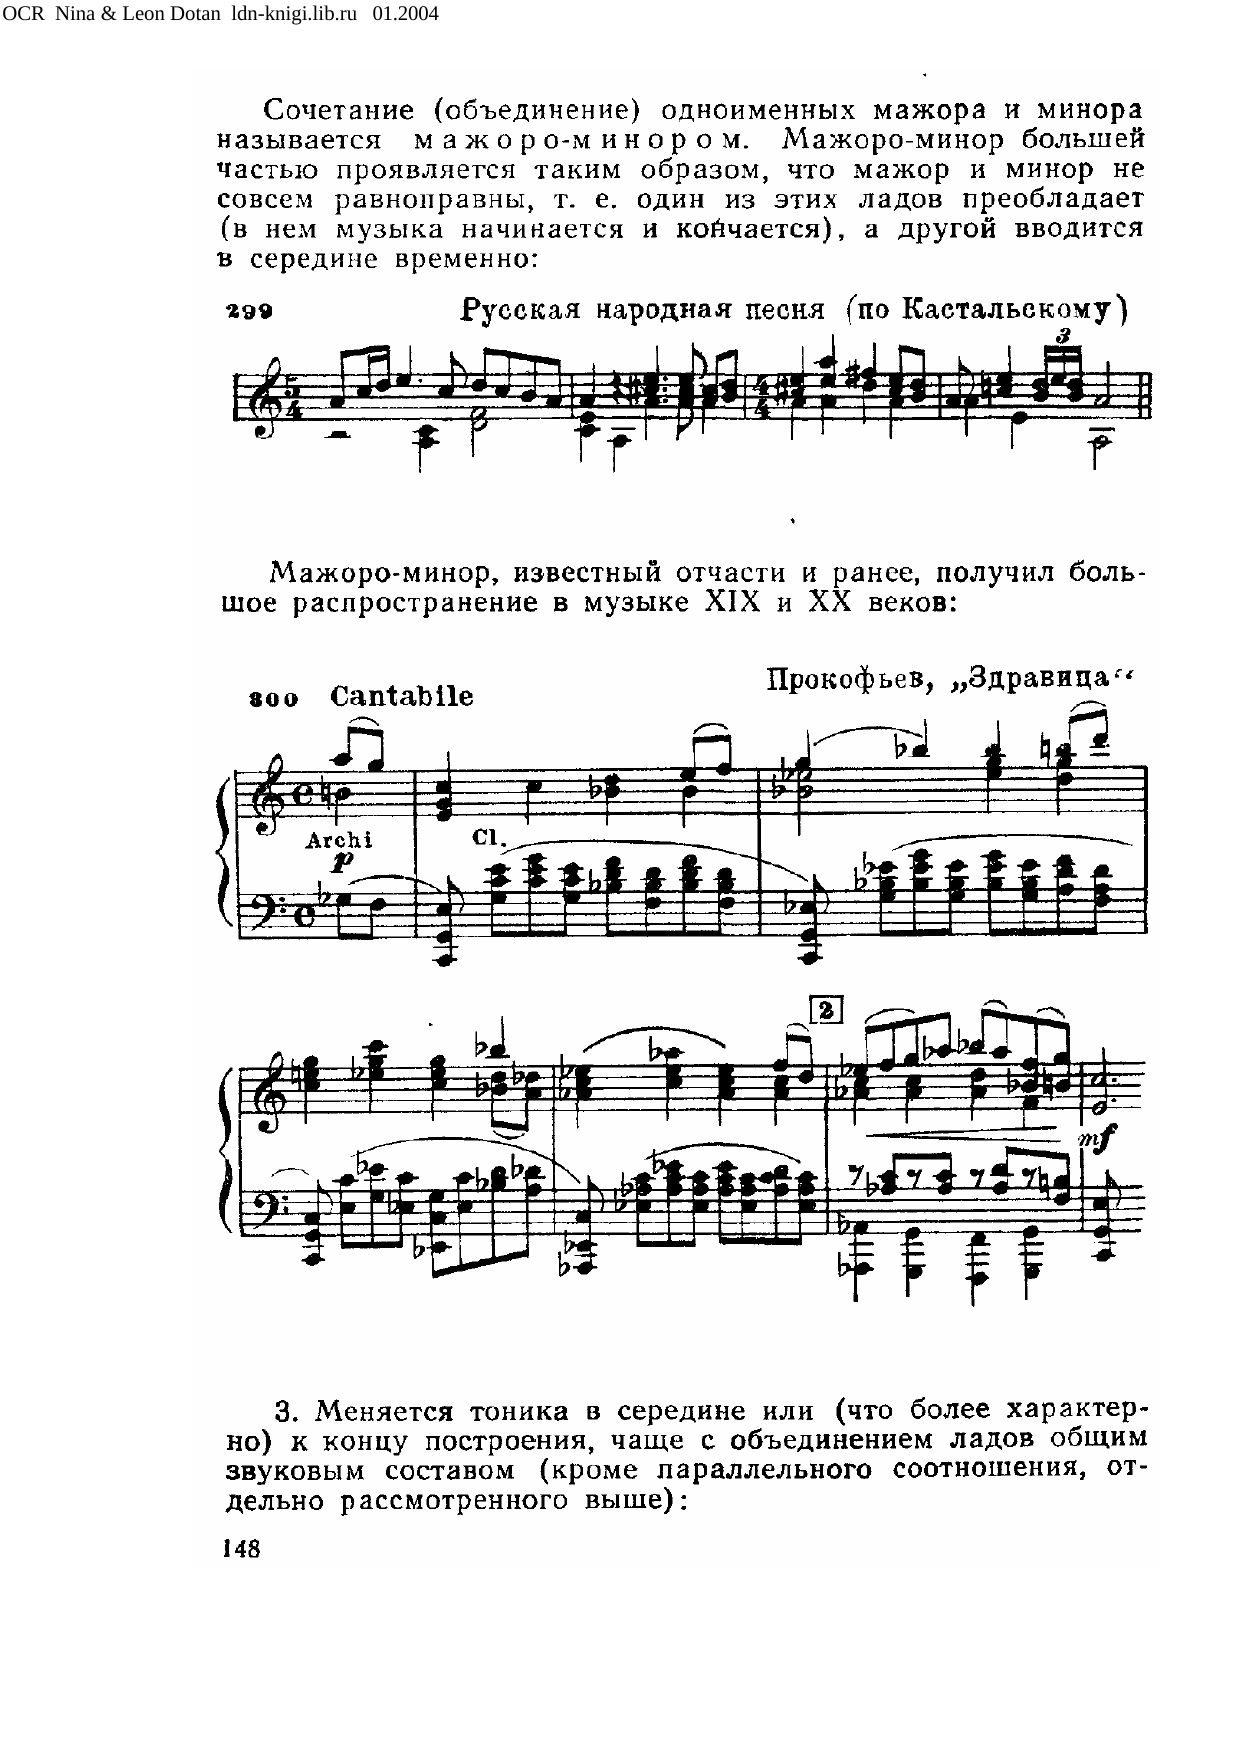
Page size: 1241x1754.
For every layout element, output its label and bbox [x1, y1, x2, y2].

picture [193, 70, 1162, 1567]
